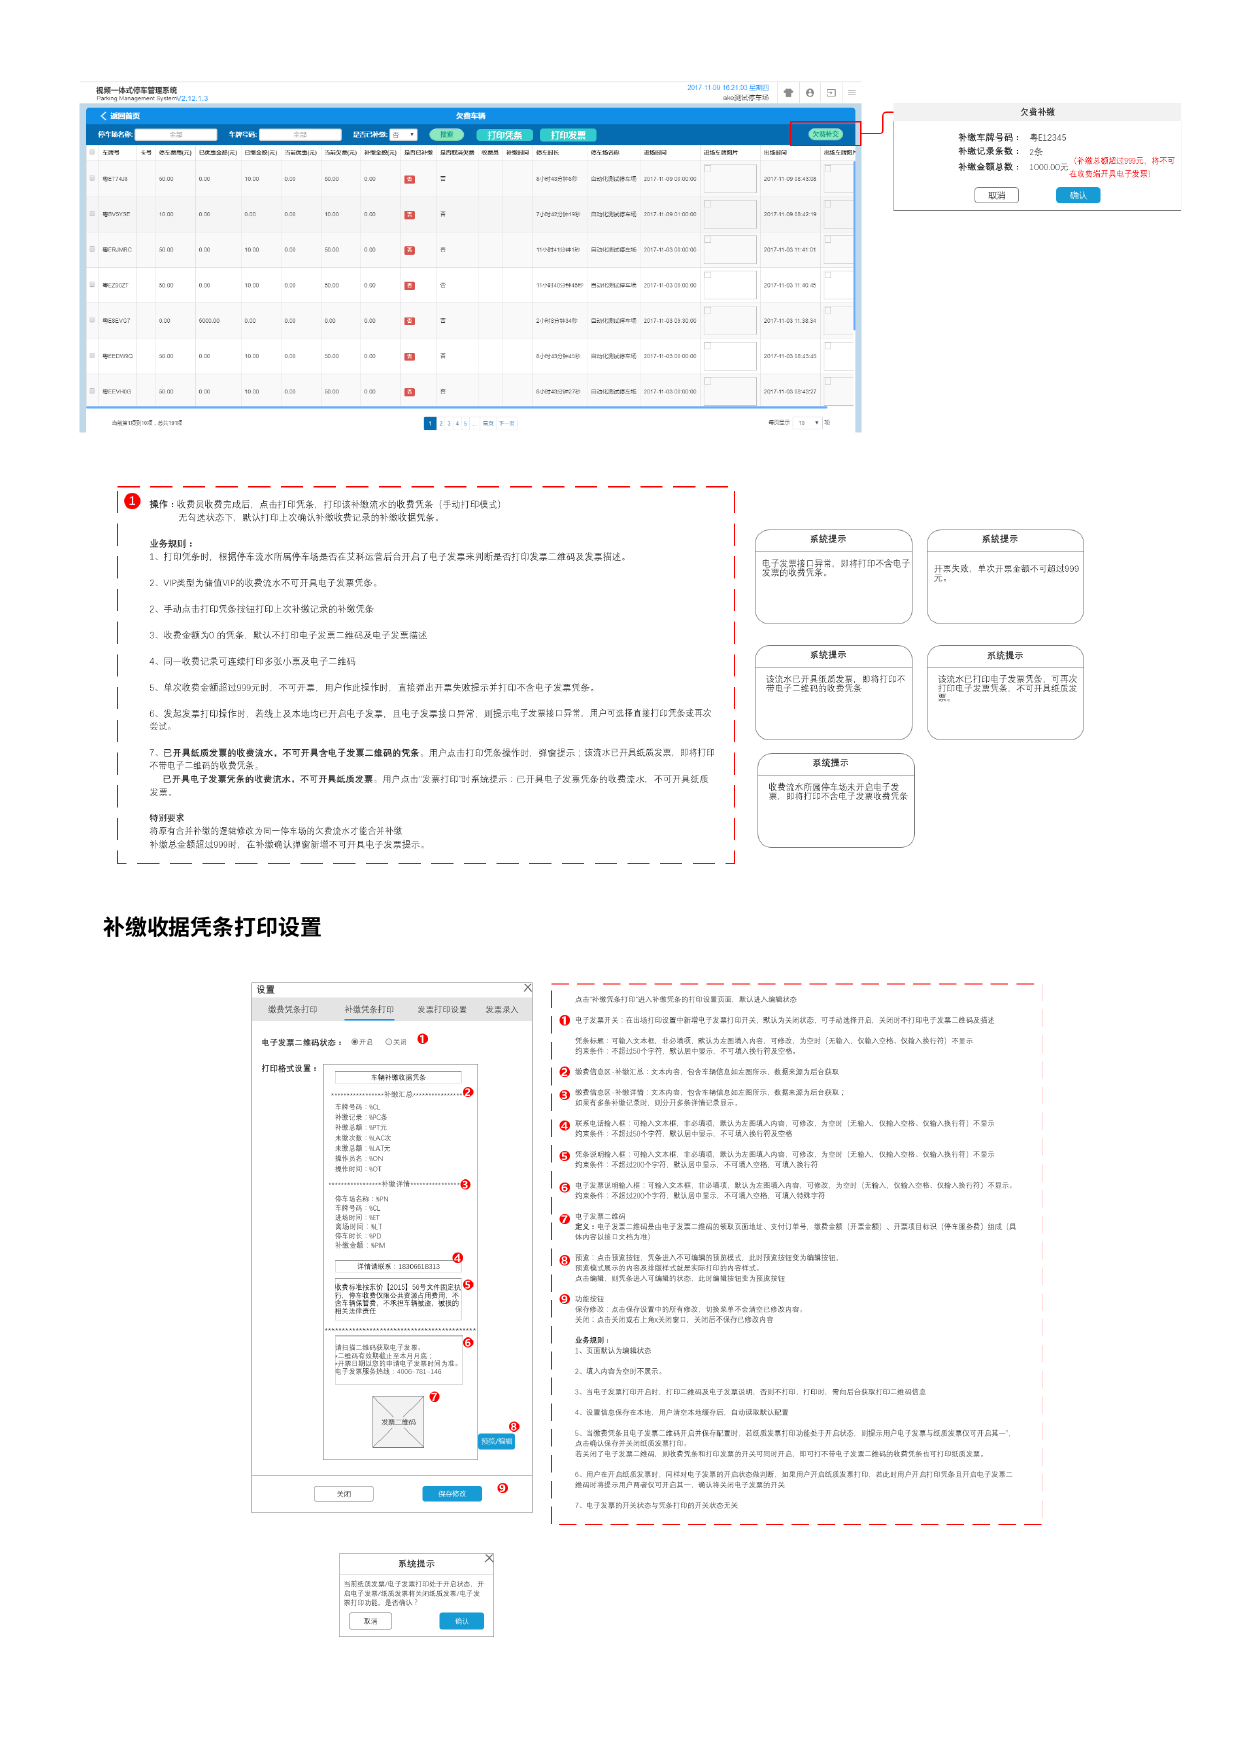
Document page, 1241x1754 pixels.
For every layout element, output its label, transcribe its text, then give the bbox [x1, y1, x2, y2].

list 补缴收据凭条打印设置 [59, 909, 1181, 942]
picture [59, 64, 1182, 864]
picture [241, 974, 1043, 1637]
